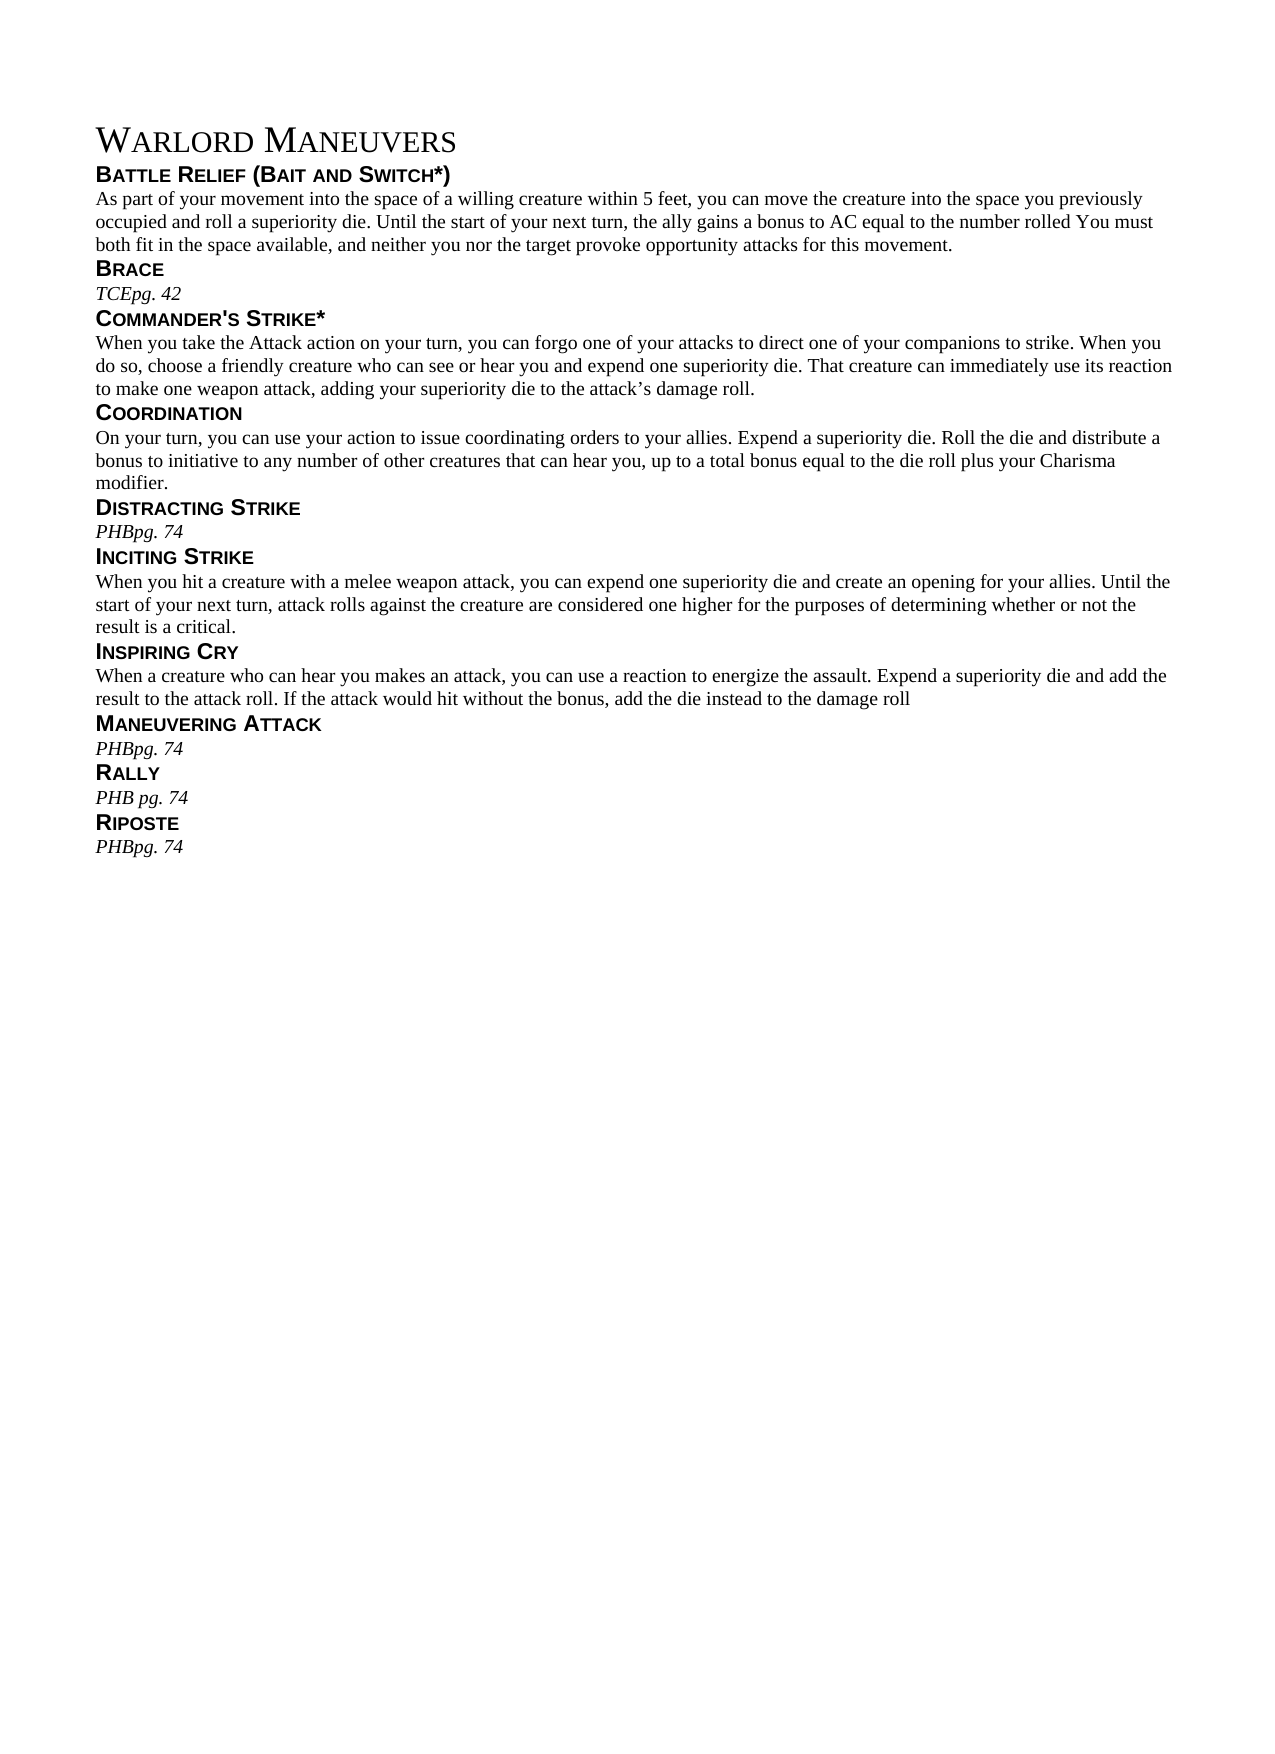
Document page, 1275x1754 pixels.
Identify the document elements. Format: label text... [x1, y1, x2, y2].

text On your turn, you can use your action to issue coordinating orders to your allies. Expend a superiority die. Roll the die and distribute a bonus to initiative to any number of other creatures that can hear you, up to a total bonus equal to the die roll plus your Charisma modifier. [95, 426, 1174, 494]
text When a creature who can hear you makes an attack, you can use a reaction to energize the assault. Expend a superiority die and add the result to the attack roll. If the attack would hit without the bonus, add the die instead to the damage roll [95, 664, 1174, 710]
text PHBpg. 74 [95, 835, 1174, 858]
text TCEpg. 42 [95, 282, 1174, 304]
text When you take the Attack action on your turn, you can forgo one of your attacks to direct one of your companions to strike. When you do so, choose a friendly creature who can see or hear you and expend one superiority die. That creature can immediately use its reaction to make one weapon attack, adding your superiority die to the attack’s damage roll. [95, 331, 1174, 399]
text PHBpg. 74 [95, 736, 1174, 759]
text Brace [95, 255, 1174, 282]
text Inciting Strike [95, 543, 1174, 570]
text When you hit a creature with a melee weapon attack, you can expend one superiority die and create an opening for your allies. Until the start of your next turn, attack rolls against the creature are considered one higher for the purposes of determining whether or not the result is a critical. [95, 570, 1174, 638]
text Inspiring Cry [95, 638, 1174, 664]
text Battle Relief (Bait and Switch*) [95, 161, 1174, 187]
text Distracting Strike [95, 494, 1174, 521]
text Rally [95, 759, 1174, 786]
text Maneuvering Attack [95, 710, 1174, 736]
text Coordination [95, 399, 1174, 426]
text PHBpg. 74 [95, 521, 1174, 543]
text PHB pg. 74 [95, 786, 1174, 808]
text As part of your movement into the space of a willing creature within 5 feet, you can move the creature into the space you previously occupied and roll a superiority die. Until the start of your next turn, the ally gains a bonus to AC equal to the number rolled You must both fit in the space available, and neither you nor the target provoke opportunity attacks for this movement. [95, 187, 1174, 255]
text Riposte [95, 808, 1174, 835]
text Warlord Maneuvers [95, 117, 1174, 161]
text Commander's Strike* [95, 304, 1174, 331]
